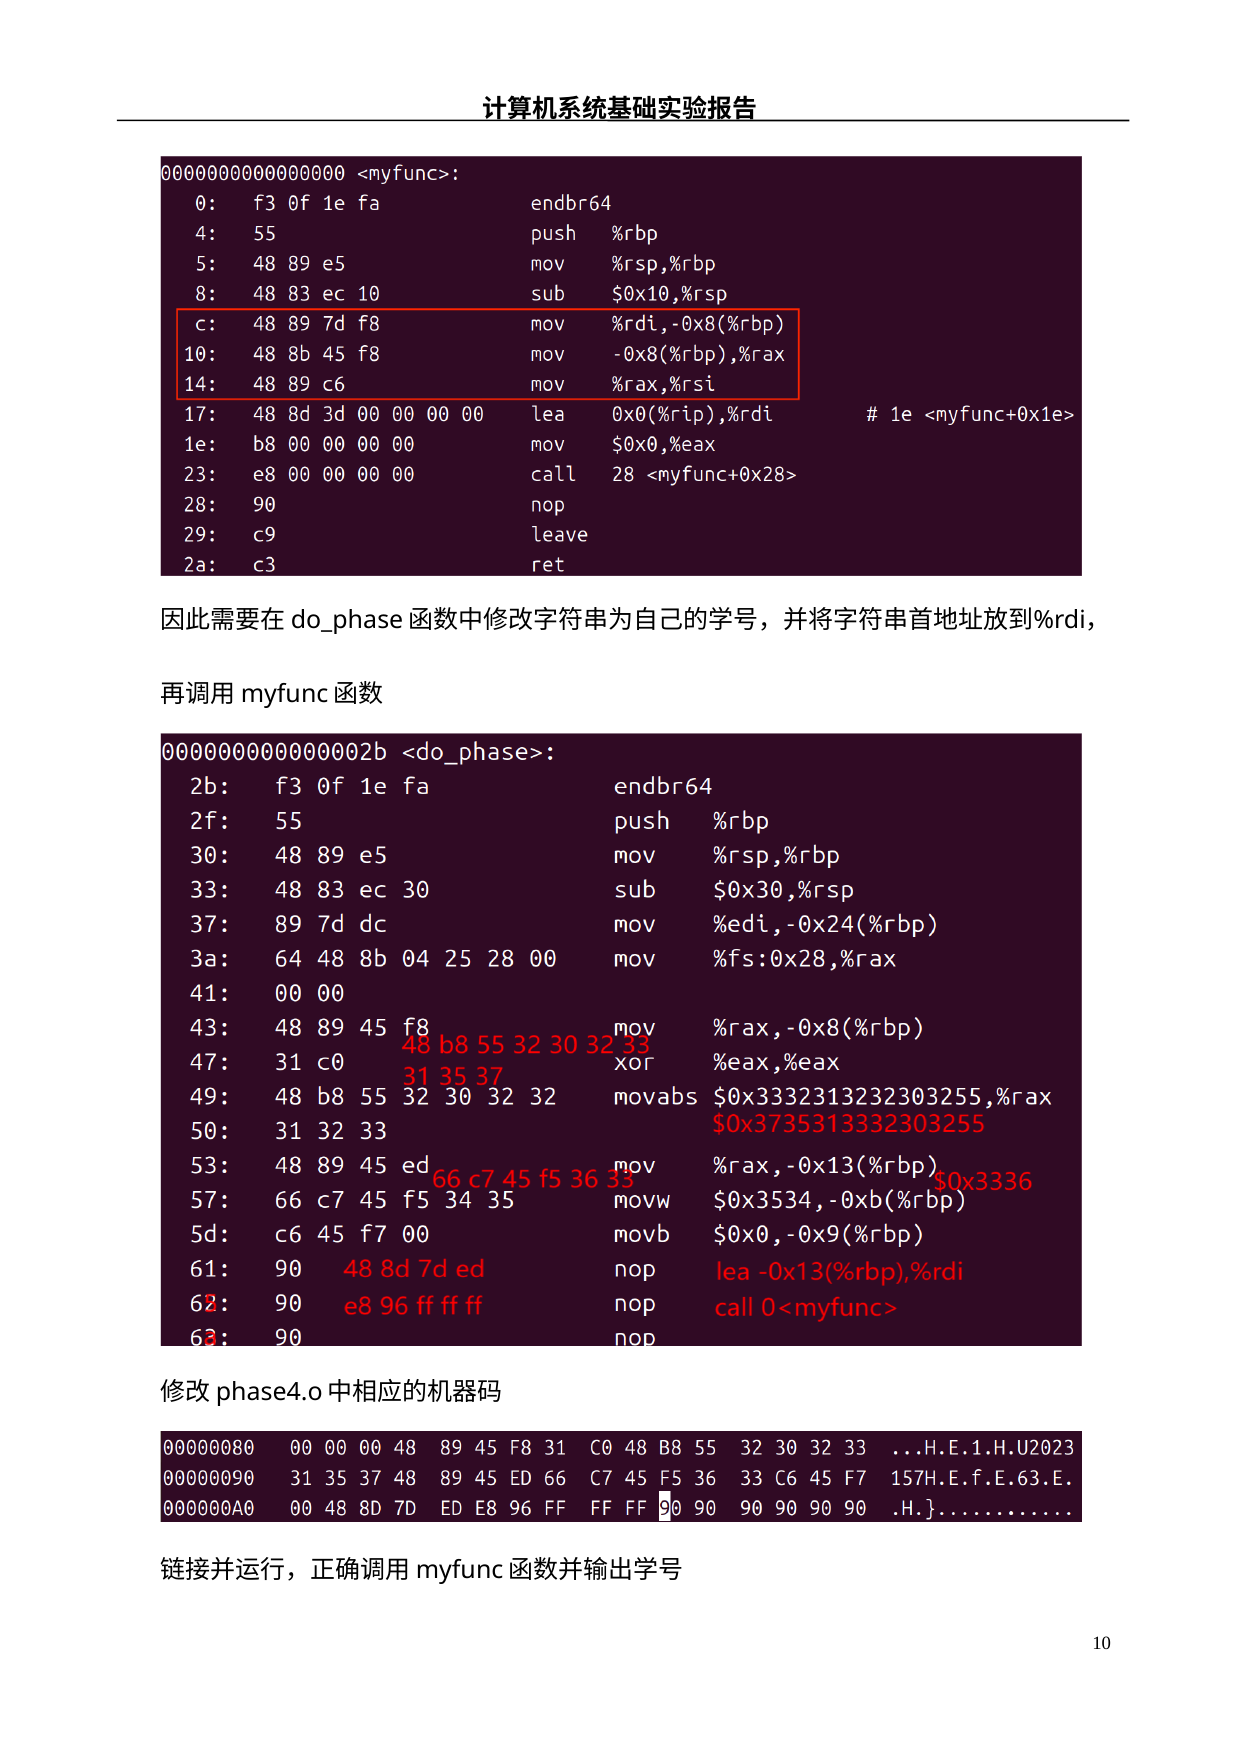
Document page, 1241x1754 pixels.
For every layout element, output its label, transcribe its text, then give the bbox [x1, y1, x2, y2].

text 链接并运行，正确调用myfunc函数并输出学号 [117, 1535, 1123, 1600]
picture [160, 733, 1082, 1346]
list 再调用myfunc函数 [117, 659, 1123, 724]
picture [160, 156, 1082, 576]
list 因此需要在do_phase函数中修改字符串为自己的学号，并将字符串首地址放到%rdi， [117, 585, 1123, 650]
picture [160, 1431, 1082, 1522]
list 修改phase4.o中相应的机器码 [117, 1357, 1123, 1422]
